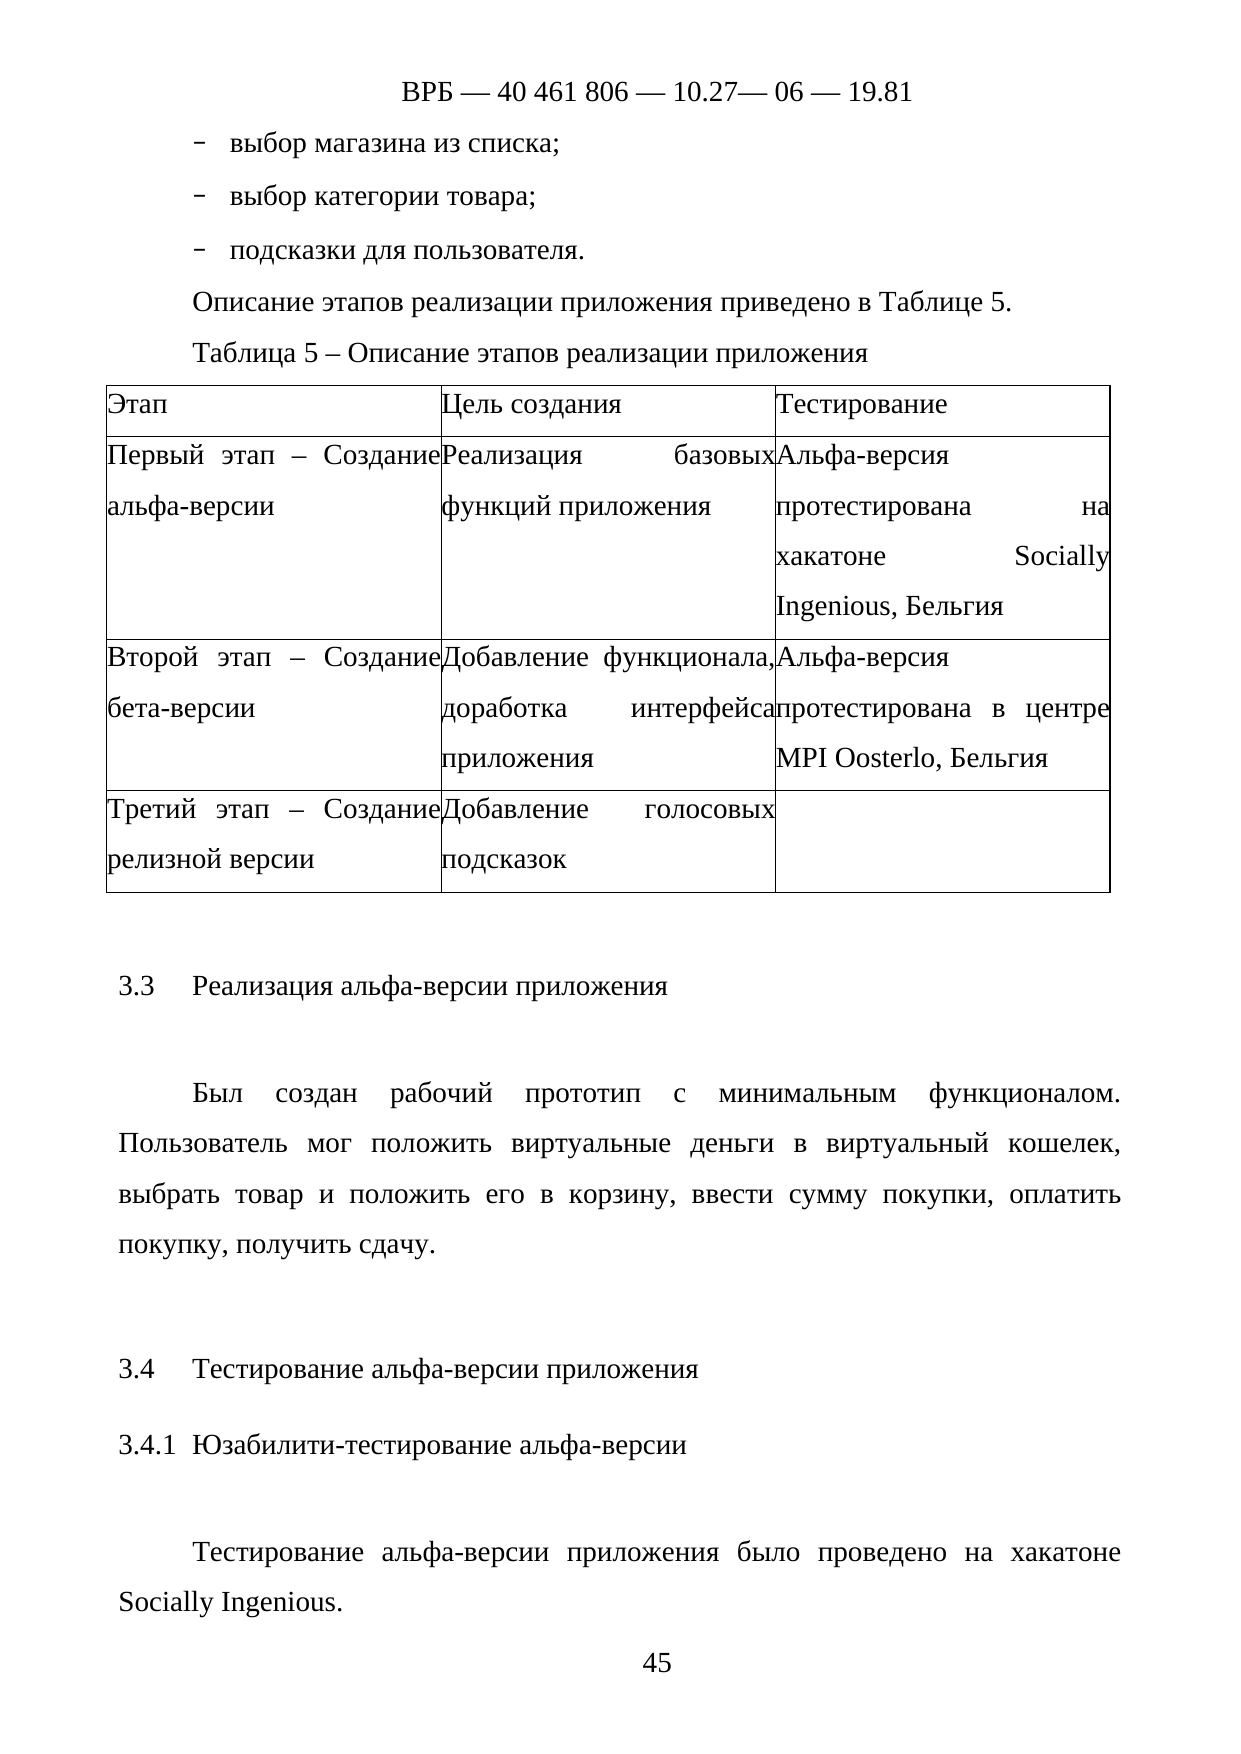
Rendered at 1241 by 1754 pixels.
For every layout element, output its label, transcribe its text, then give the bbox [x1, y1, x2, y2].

subtitle Тестирование альфа-версии приложения [118, 1352, 1122, 1385]
table_cell Реализация базовых функций приложения [442, 437, 775, 638]
table_cell Третий этап – Создание релизной версии [107, 791, 441, 892]
table_cell Альфа-версия протестирована на хакатоне Socially Ingenious, Бельгия [776, 437, 1109, 638]
table_cell Добавление функционала, доработка интерфейса приложения [442, 640, 775, 790]
list выбор категории товара; [192, 177, 1122, 213]
table_cell [776, 791, 1109, 892]
list подсказки для пользователя. [192, 231, 1122, 267]
table_cell Альфа-версия протестирована в центре MPI Oosterlo, Бельгия [776, 640, 1109, 790]
text Описание этапов реализации приложения приведено в Таблице 5. [118, 284, 1122, 318]
subtitle Реализация альфа-версии приложения [118, 968, 1122, 1002]
table_header Цель создания [442, 386, 775, 436]
table_cell Добавление голосовых подсказок [442, 791, 775, 892]
table_cell Второй этап – Создание бета-версии [107, 640, 441, 790]
text Был создан рабочий прототип с минимальным функционалом. Пользователь мог положить виртуальные деньги в виртуальный кошелек, выбрать товар и положить его в корзину, ввести сумму покупки, оплатить покупку, получить сдачу. [118, 1075, 1122, 1259]
text Тестирование альфа-версии приложения было проведено на хакатоне Socially Ingenious. [118, 1534, 1122, 1618]
table_cell Первый этап – Создание альфа-версии [107, 437, 441, 638]
table_header Этап [107, 386, 441, 436]
table_header Тестирование [776, 386, 1109, 436]
text Таблица 5 – Описание этапов реализации приложения [118, 335, 1122, 368]
text Юзабилити-тестирование альфа-версии [118, 1427, 1122, 1461]
list выбор магазина из списка; [192, 124, 1122, 160]
